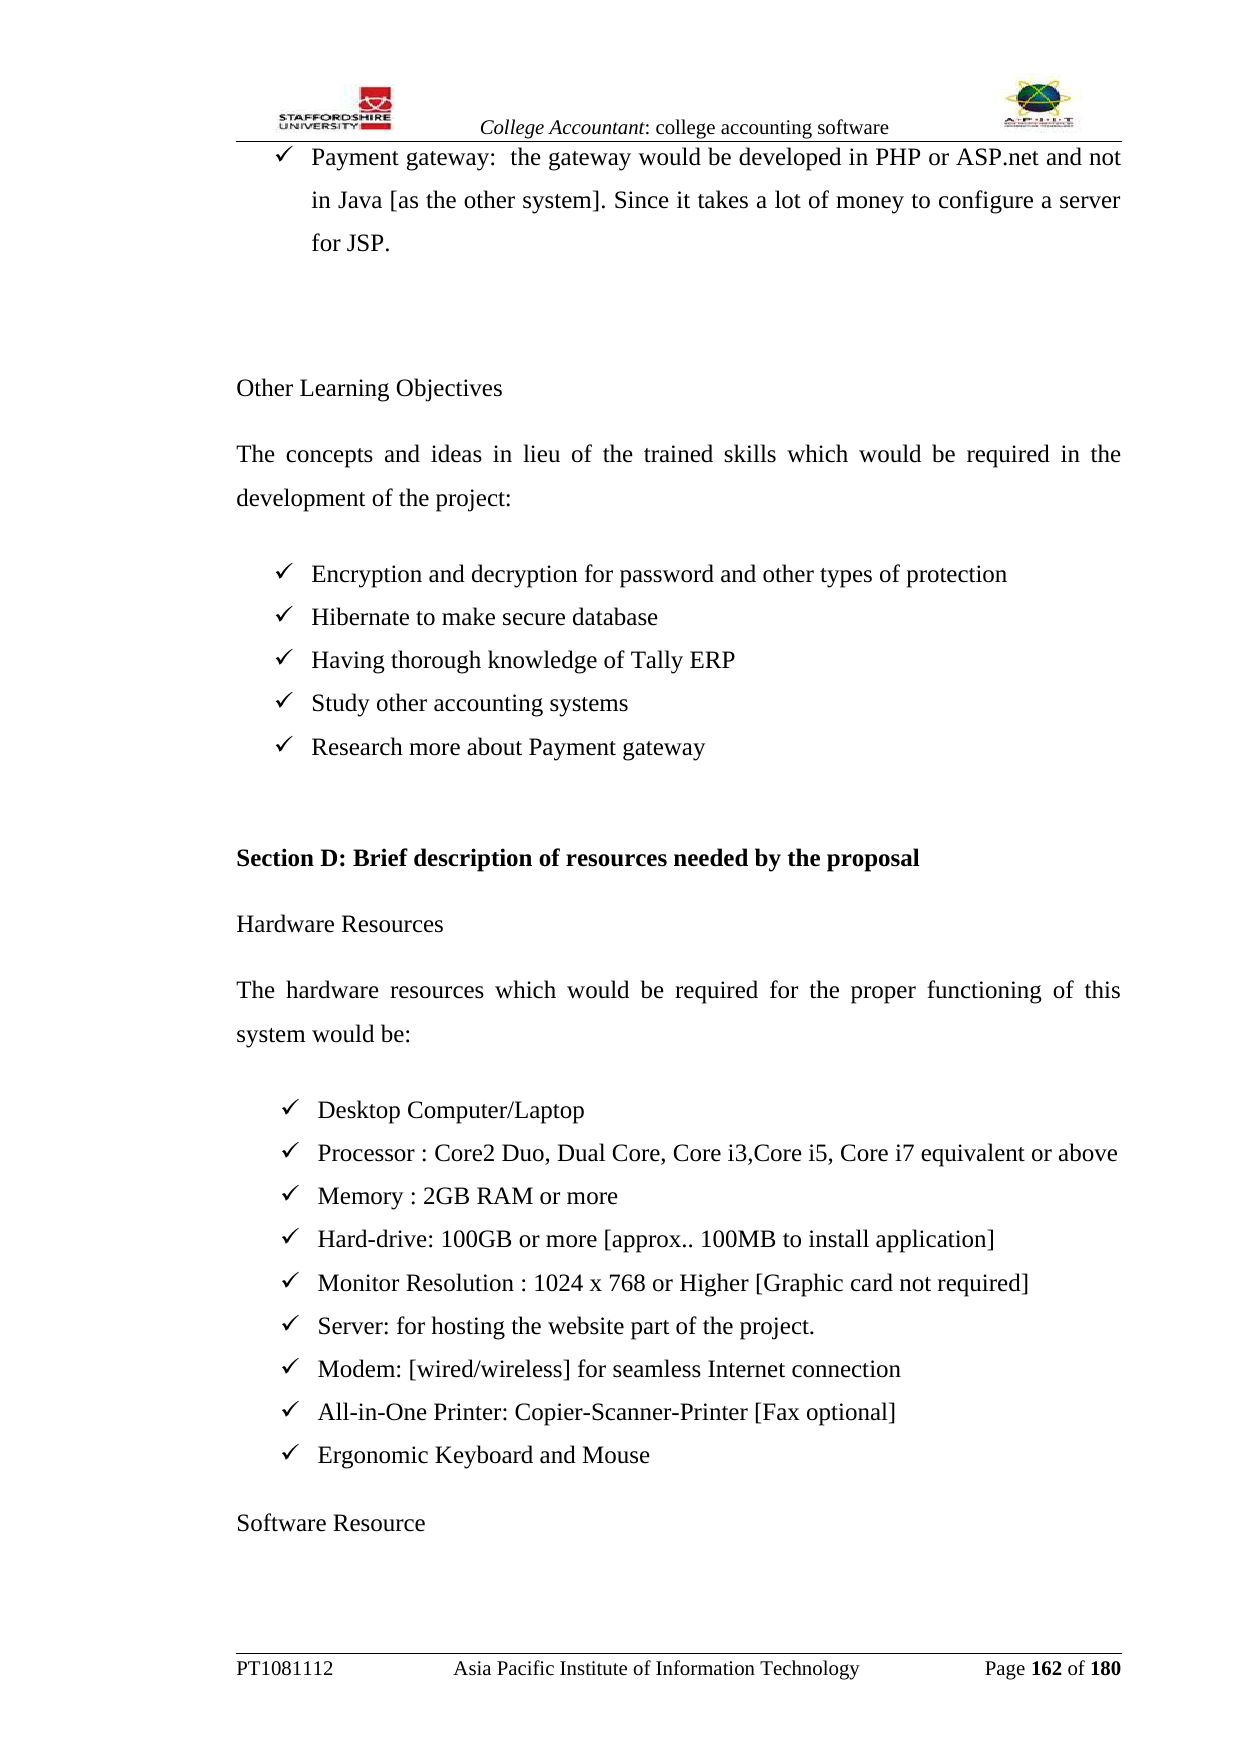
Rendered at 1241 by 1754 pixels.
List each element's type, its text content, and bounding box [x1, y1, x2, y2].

list Study other accounting systems [274, 688, 1122, 717]
list Having thorough knowledge of Tally ERP [274, 645, 1122, 674]
list Modem: [wired/wireless] for seamless Internet connection [280, 1354, 1122, 1383]
list Encryption and decryption for password and other types of protection [274, 559, 1122, 588]
list All-in-One Printer: Copier-Scanner-Printer [Fax optional] [280, 1397, 1122, 1426]
list Research more about Payment gateway [274, 732, 1122, 760]
list Payment gateway: the gateway would be developed in PHP or ASP.net and not in Java [as the other system]. Since it takes a lot of money to configure a server for JSP. [274, 142, 1122, 257]
text Hardware Resources [236, 909, 1122, 938]
text Section D: Brief description of resources needed by the proposal [236, 843, 1122, 872]
picture [993, 73, 1083, 135]
list Processor : Core2 Duo, Dual Core, Core i3,Core i5, Core i7 equivalent or above [280, 1138, 1122, 1167]
list Hard-drive: 100GB or more [approx.. 100MB to install application] [280, 1224, 1122, 1253]
list Server: for hosting the website part of the project. [280, 1311, 1122, 1339]
text The hardware resources which would be required for the proper functioning of this system would be: [236, 976, 1122, 1047]
list Desktop Computer/Laptop [280, 1095, 1122, 1124]
text The concepts and ideas in lieu of the trained skills which would be required in the development of the project: [236, 439, 1122, 511]
text Other Learning Objectives [236, 373, 1122, 402]
list Ergonomic Keyboard and Mouse [280, 1440, 1122, 1469]
list Hibernate to make secure database [274, 602, 1122, 631]
picture [275, 84, 397, 135]
list Monitor Resolution : 1024 x 768 or Higher [Graphic card not required] [280, 1268, 1122, 1296]
list Memory : 2GB RAM or more [280, 1181, 1122, 1210]
text Software Resource [236, 1508, 1122, 1537]
